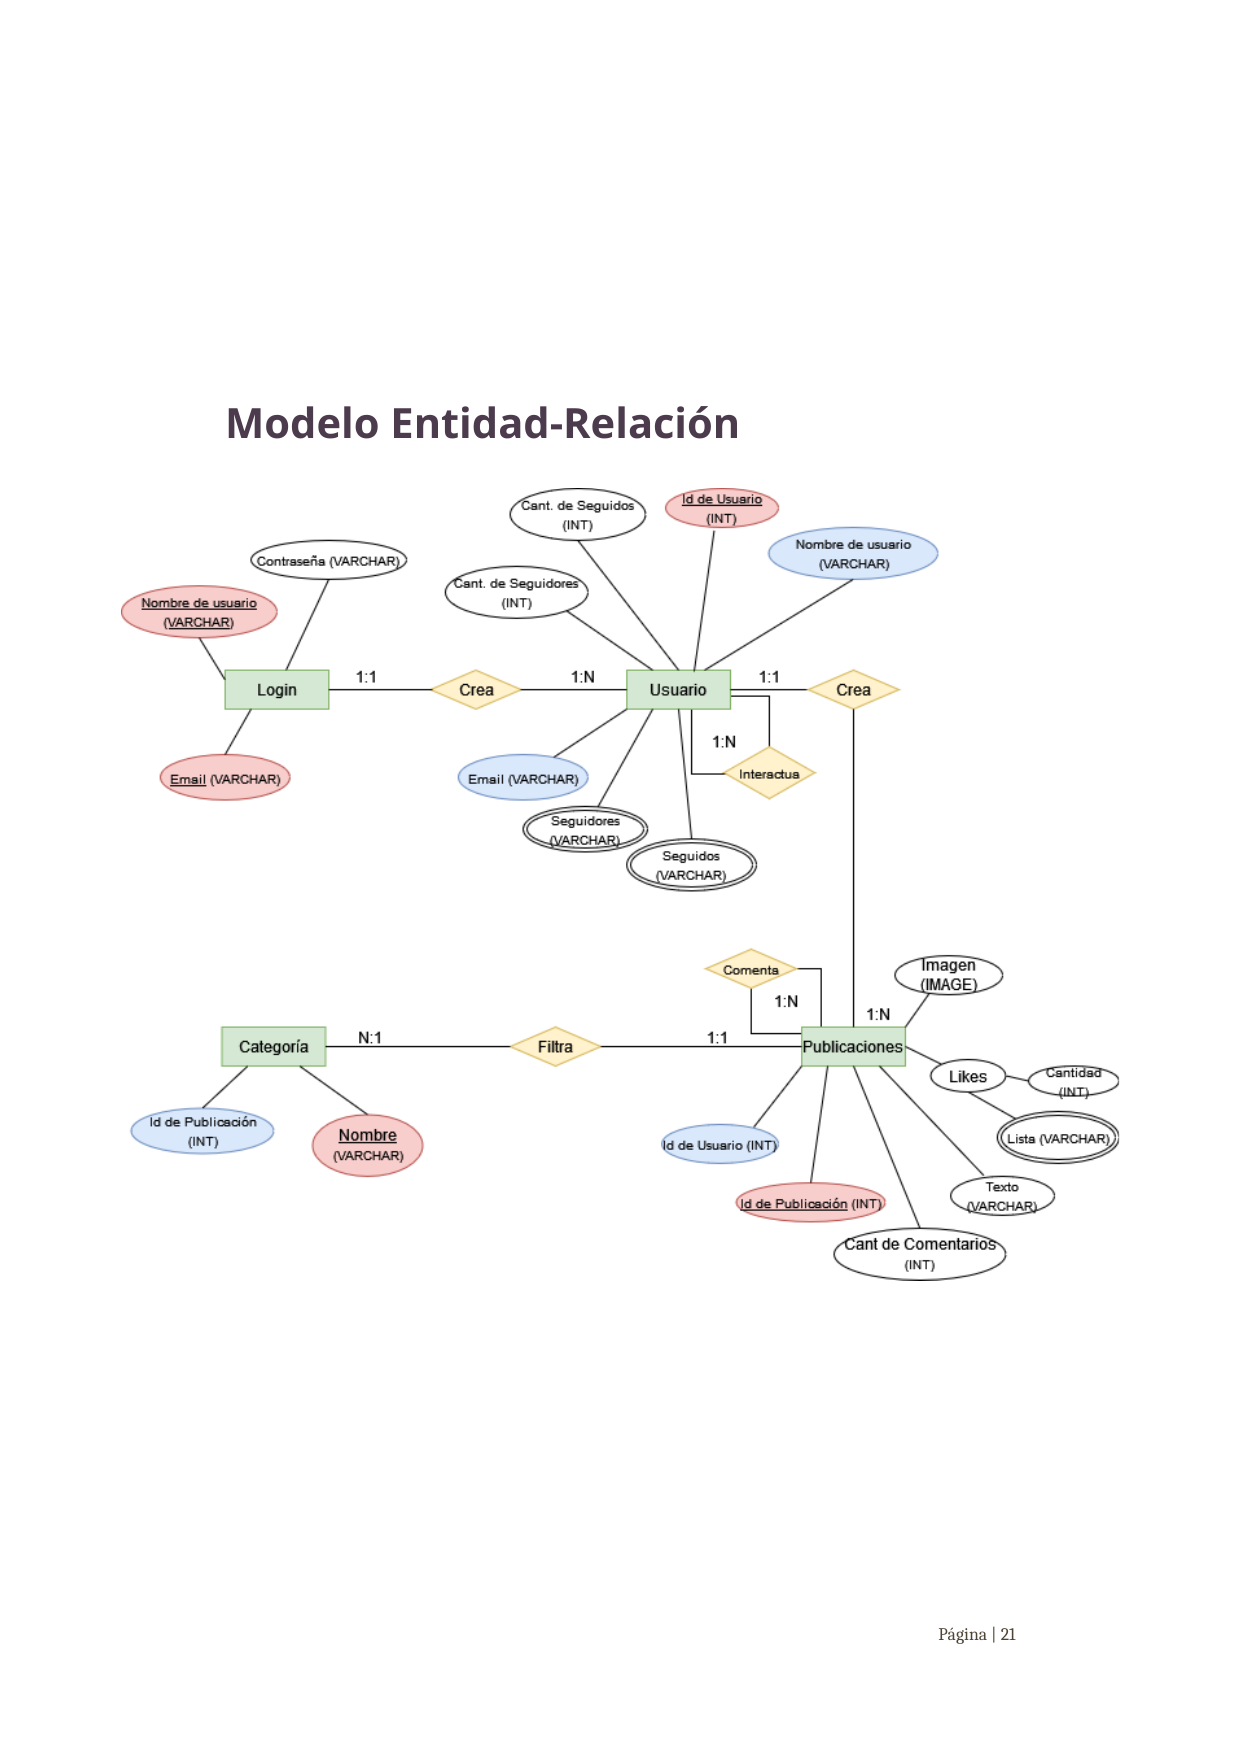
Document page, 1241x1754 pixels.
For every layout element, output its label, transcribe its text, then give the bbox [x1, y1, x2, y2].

picture [121, 488, 1120, 1281]
subtitle Modelo Entidad-Relación [225, 398, 1015, 449]
